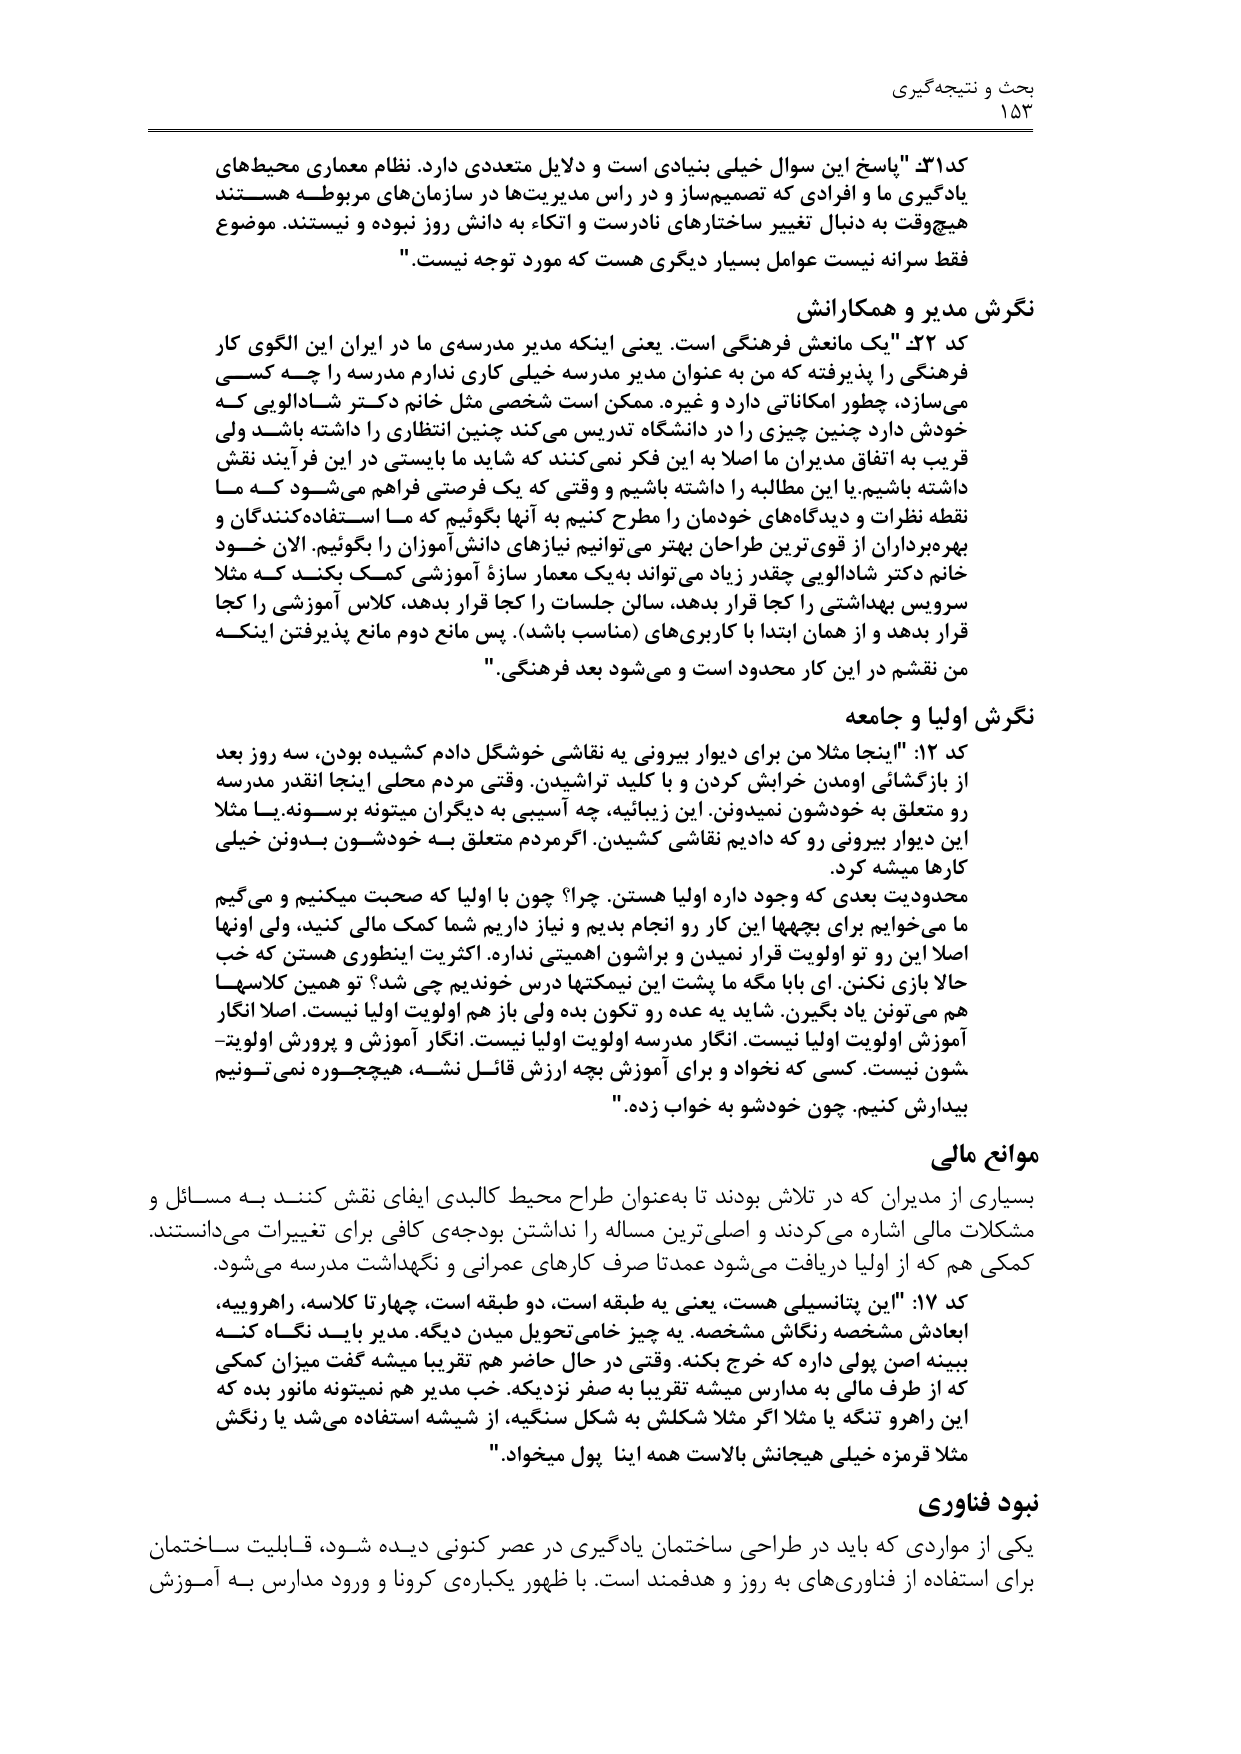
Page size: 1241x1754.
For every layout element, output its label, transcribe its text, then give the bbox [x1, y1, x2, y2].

text بسیاری از مدیران که در تلاش بودند تا به‌عنوان طراح محیط کالبدی ایفای نقش کنند به مسائل و مشکلات مالی اشاره می‌کردند و اصلی‌ترین مساله را نداشتن بودجه‌ی کافی برای تغییرات می‌دانستند. کمکی هم که از اولیا دریافت می‌شود عمدتا صرف کارهای عمرانی و نگهداشت مدرسه می‌شود. [148, 1184, 1033, 1281]
text کد 17: "این پتانسیلی هست،‌ یعنی‌ یه طبقه است، دو طبقه است، چهارتا کلاسه، راهروییه، ابعادش مشخصه رنگاش مشخصه.‌ یه چیز خامی‌تحویل میدن دیگه. مدیر باید نگاه کنه ببینه اصن پولی داره که خرج بکنه. وقتی در حال حاضر هم تقریبا میشه گفت میزان کمکی که از طرف مالی به مدارس میشه تقریبا به صفر نزدیکه. خب مدیر هم نمیتونه مانور بده که این راهرو تنگه ‌یا مثلا اگر مثلا شکلش به شکل سنگیه، از شیشه استفاده می‌شد‌ یا رنگش مثلا قرمزه خیلی هیجانش بالاست همه اینا پول میخواد." [214, 1285, 967, 1471]
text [148, 1534, 1033, 1596]
text محدودیت بعدی که وجود داره اولیا هستن. چرا؟ چون با اولیا که صحبت میکنیم و می‌گیم ما می‌خوایم برای بچهها این کار رو انجام بدیم و نیاز داریم شما کمک مالی کنید، ولی اونها اصلا این رو تو اولویت قرار نمیدن و براشون اهمیتی نداره. اکثریت اینطوری هستن که خب حالا بازی نکنن. ای بابا مگه ما پشت این نیمکتها درس خوندیم چی شد؟ تو همین کلاسها هم می‌تونن یاد بگیرن. شاید یه عده رو تکون بده ولی باز هم اولویت اولیا نیست. اصلا انگار آموزش اولویت اولیا نیست. انگار مدرسه اولویت اولیا نیست. انگار آموزش و پرورش اولویتشون نیست. کسی که نخواد و برای آموزش بچه ارزش قائل نشه، هیچجوره نمی‌تونیم بیدارش کنیم. چون خودشو به خواب زده." [214, 886, 967, 1121]
text کد 12: "اینجا مثلا من برای دیوار بیرونی ‌یه نقاشی خوشگل دادم کشیده بودن، سه روز بعد از بازگشائی اومدن خرابش کردن و با کلید تراشیدن. وقتی مردم محلی اینجا انقدر مدرسه رو متعلق به خودشون نمیدونن. این زیبائیه، چه آسیبی به دیگران میتونه برسونه.‌یا مثلا این دیوار بیرونی رو که دادیم نقاشی کشیدن. اگرمردم متعلق به خودشون بدونن خیلی کارها میشه کرد.‌ [214, 735, 967, 883]
text نگرش اولیا و جامعه [148, 706, 1033, 735]
text موانع مالی [148, 1143, 1038, 1172]
text کد31: "پاسخ اين سوال خيلي بنيادي است و دلايل متعددي دارد. نظام معماري محيط‌های يادگيری ما و افرادی كه تصميم‌ساز و در راس مديريت‌ها در سازمان‌های مربوطه هستند هيچ‌وقت به دنبال تغيير ساختارهای نادرست و اتكاء به دانش روز نبوده و نيستند. موضوع فقط سرانه نيست عوامل بسيار ديگري هست كه مورد توجه نيست." [214, 148, 967, 276]
text نگرش مدیر و همکارانش [148, 297, 1033, 326]
text نبود فناوری [148, 1492, 1038, 1521]
text کد 22:‌ "یک مانعش فرهنگی است.‌ یعنی اینکه مدیر مدرسه‌ی ما در ایران این الگوی کار فرهنگی را پذیرفته که من به عنوان مدیر مدرسه خیلی کاری ندارم مدرسه را چه کسی می‌سازد، چطور امکاناتی دارد و غیره. ممکن است شخصی مثل خانم دکتر شادالویی که خودش دارد چنین چیزی را در دانشگاه تدریس می‌کند چنین انتظاری را داشته باشد ولی قریب به اتفاق مدیران ما اصلا به این فکر نمی‌کنند که شاید ما بایستی در این فرآیند نقش داشته باشیم.‌یا این مطالبه را داشته باشیم و وقتی که ‌یک فرصتی فراهم می‌شود که ما نقطه نظرات و دیدگاه‌های خودمان را مطرح کنیم به آنها بگوئیم که ما استفاده‌کنندگان و بهره‌برداران از قوی‌ترین طراحان بهتر می‌توانیم نیازهای دانش‌آموزان را بگوئیم. الان خود خانم دکتر شادالویی چقدر زیاد می‌تواند به‌یک معمار سازۀ آموزشی کمک بکند که مثلا سرویس بهداشتی را کجا قرار بدهد، سالن جلسات را کجا قرار بدهد، کلاس آموزشی را کجا قرار بدهد و از همان ابتدا با کاربری‌های (مناسب باشد). پس مانع دوم مانع پذیرفتن اینکه من نقشم در این کار محدود است و می‌شود بعد فرهنگی." [214, 326, 967, 684]
